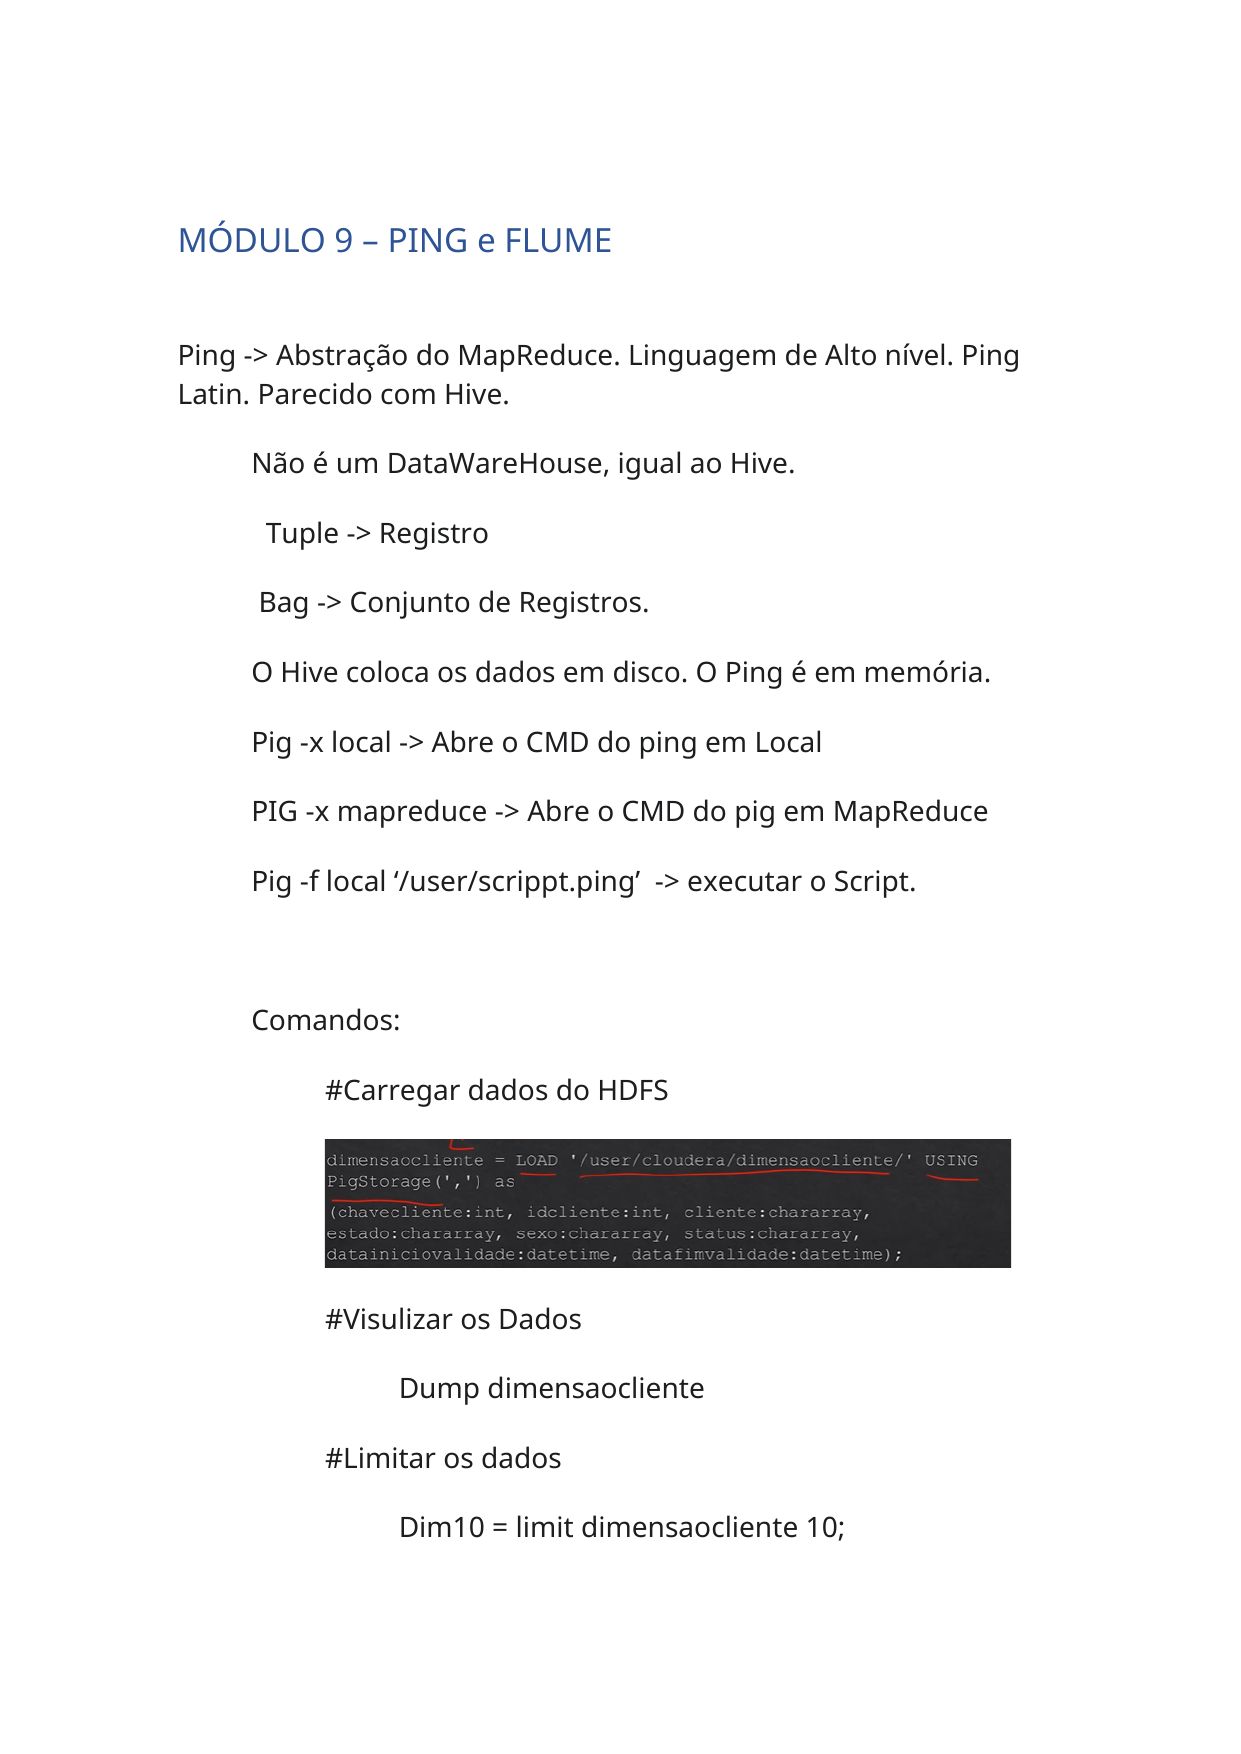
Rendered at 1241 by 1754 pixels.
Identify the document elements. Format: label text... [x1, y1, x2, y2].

text Comandos: [177, 1000, 1063, 1039]
text Dim10 = limit dimensaocliente 10; [177, 1508, 1063, 1546]
text #Carregar dados do HDFS [177, 1070, 1063, 1108]
text #Limitar os dados [177, 1438, 1063, 1476]
text Dump dimensaocliente [177, 1368, 1063, 1407]
text #Visulizar os Dados [177, 1299, 1063, 1337]
picture [324, 1139, 1012, 1268]
text Pig -x local -> Abre o CMD do ping em Local [177, 722, 1063, 760]
text Tuple -> Registro [177, 513, 1063, 552]
text Ping -> Abstração do MapReduce. Linguagem de Alto nível. Ping Latin. Parecido com Hive. [177, 336, 1063, 412]
text Não é um DataWareHouse, igual ao Hive. [177, 444, 1063, 482]
subtitle MÓDULO 9 – PING e FLUME [177, 217, 1063, 263]
text O Hive coloca os dados em disco. O Ping é em memória. [177, 652, 1063, 691]
text PIG -x mapreduce -> Abre o CMD do pig em MapReduce [177, 792, 1063, 830]
text Bag -> Conjunto de Registros. [177, 583, 1063, 621]
text Pig -f local ‘/user/scrippt.ping’ -> executar o Script. [177, 861, 1063, 899]
